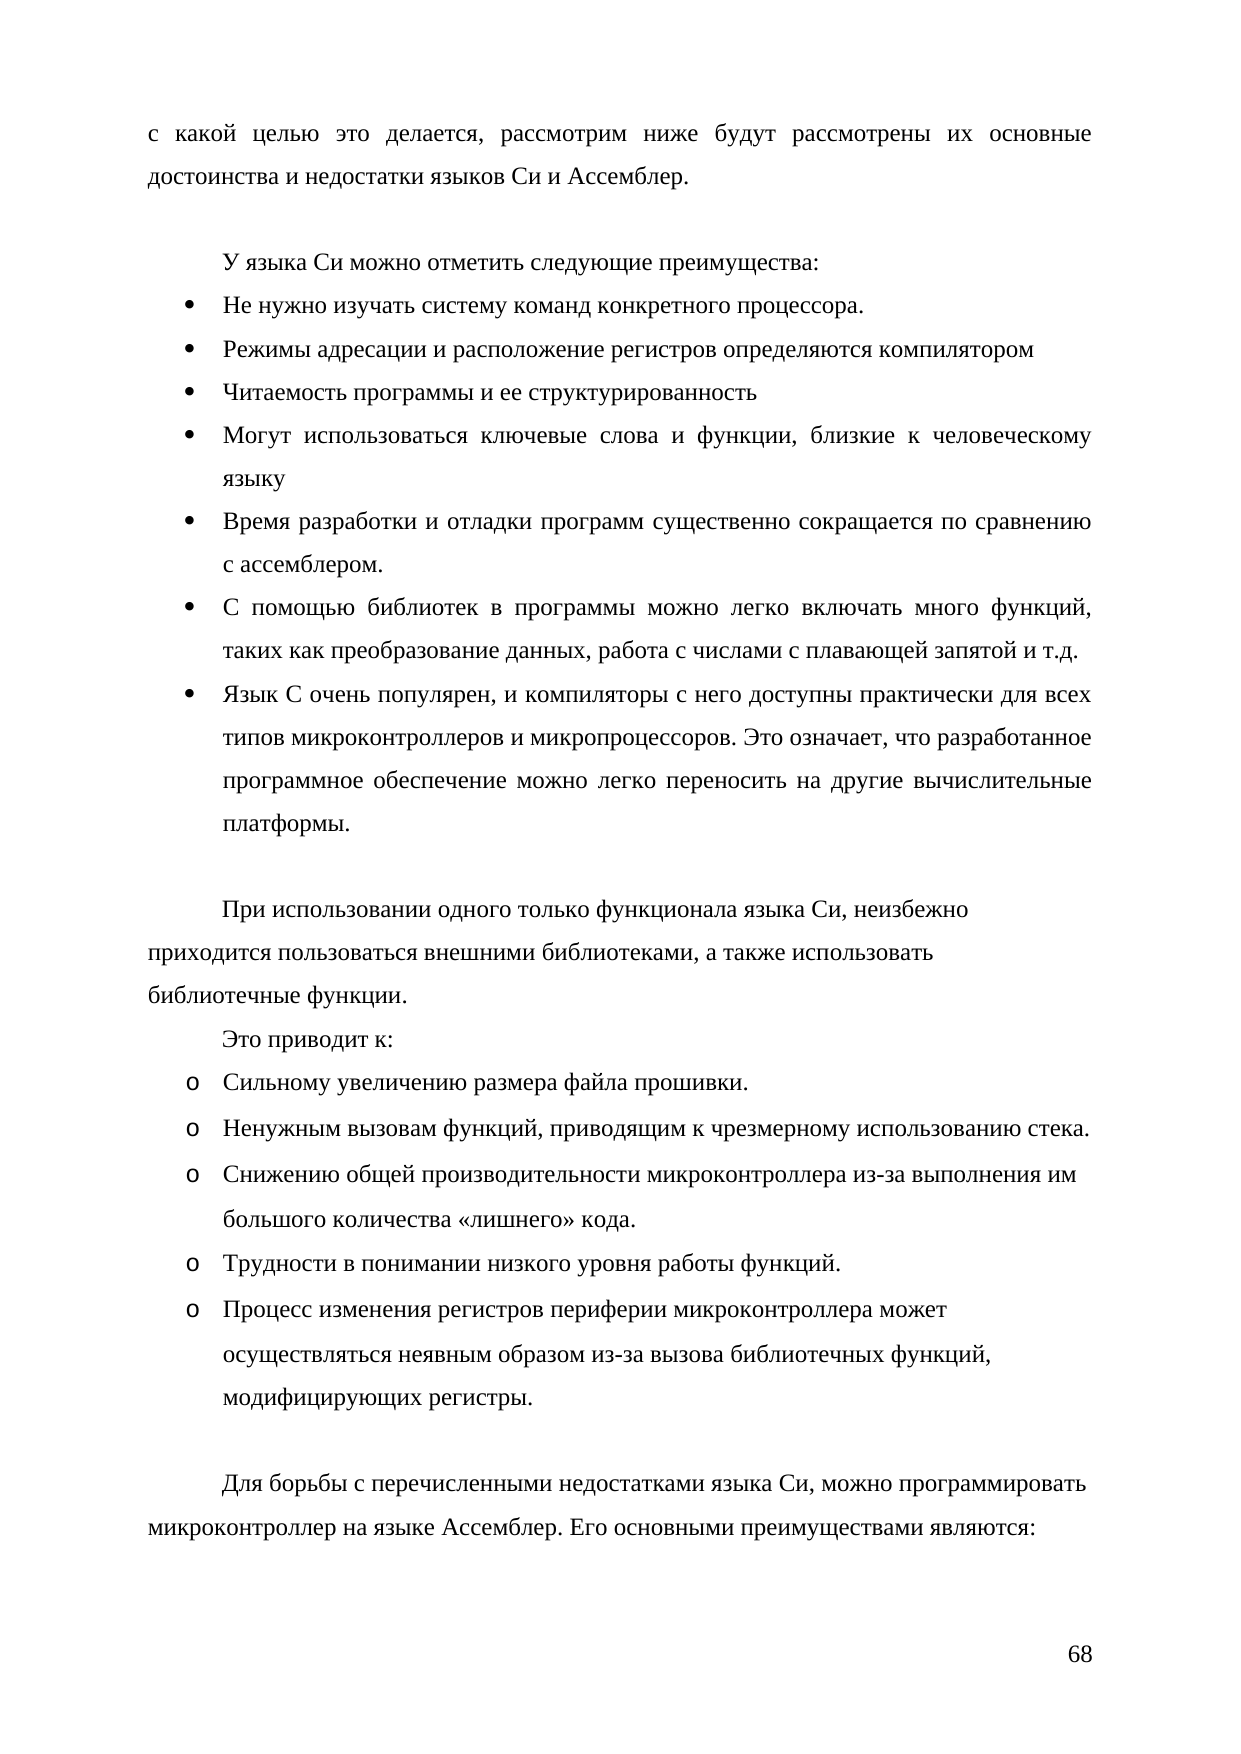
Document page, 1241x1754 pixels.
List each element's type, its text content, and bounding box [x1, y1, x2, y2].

text У языка Си можно отметить следующие преимущества: [148, 247, 1092, 276]
list Могут использоваться ключевые слова и функции, близкие к человеческому языку [185, 420, 1092, 492]
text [148, 118, 1092, 190]
list Читаемость программы и ее структурированность [185, 377, 1092, 406]
text Для борьбы с перечисленными недостатками языка Си, можно программировать микроконтроллер на языке Ассемблер. Его основными преимуществами являются: [148, 1468, 1092, 1540]
list Снижению общей производительности микроконтроллера из-за выполнения им большого количества «лишнего» кода. [185, 1159, 1092, 1233]
list Ненужным вызовам функций, приводящим к чрезмерному использованию стека. [185, 1113, 1092, 1144]
list Режимы адресации и расположение регистров определяются компилятором [185, 334, 1092, 362]
list Время разработки и отладки программ существенно сокращается по сравнению с ассемблером. [185, 506, 1092, 578]
list Сильному увеличению размера файла прошивки. [185, 1067, 1092, 1098]
list Не нужно изучать систему команд конкретного процессора. [185, 291, 1092, 319]
list С помощью библиотек в программы можно легко включать много функций, таких как преобразование данных, работа с числами с плавающей запятой и т.д. [185, 592, 1092, 664]
text Это приводит к: [148, 1024, 1092, 1052]
list Язык C очень популярен, и компиляторы с него доступны практически для всех типов микроконтроллеров и микропроцессоров. Это означает, что разработанное программное обеспечение можно легко переносить на другие вычислительные платформы. [185, 679, 1092, 837]
list Трудности в понимании низкого уровня работы функций. [185, 1248, 1092, 1278]
list Процесс изменения регистров периферии микроконтроллера может осуществляться неявным образом из-за вызова библиотечных функций, модифицирующих регистры. [185, 1294, 1092, 1411]
text При использовании одного только функционала языка Си, неизбежно приходится пользоваться внешними библиотеками, а также использовать библиотечные функции. [148, 894, 1092, 1009]
